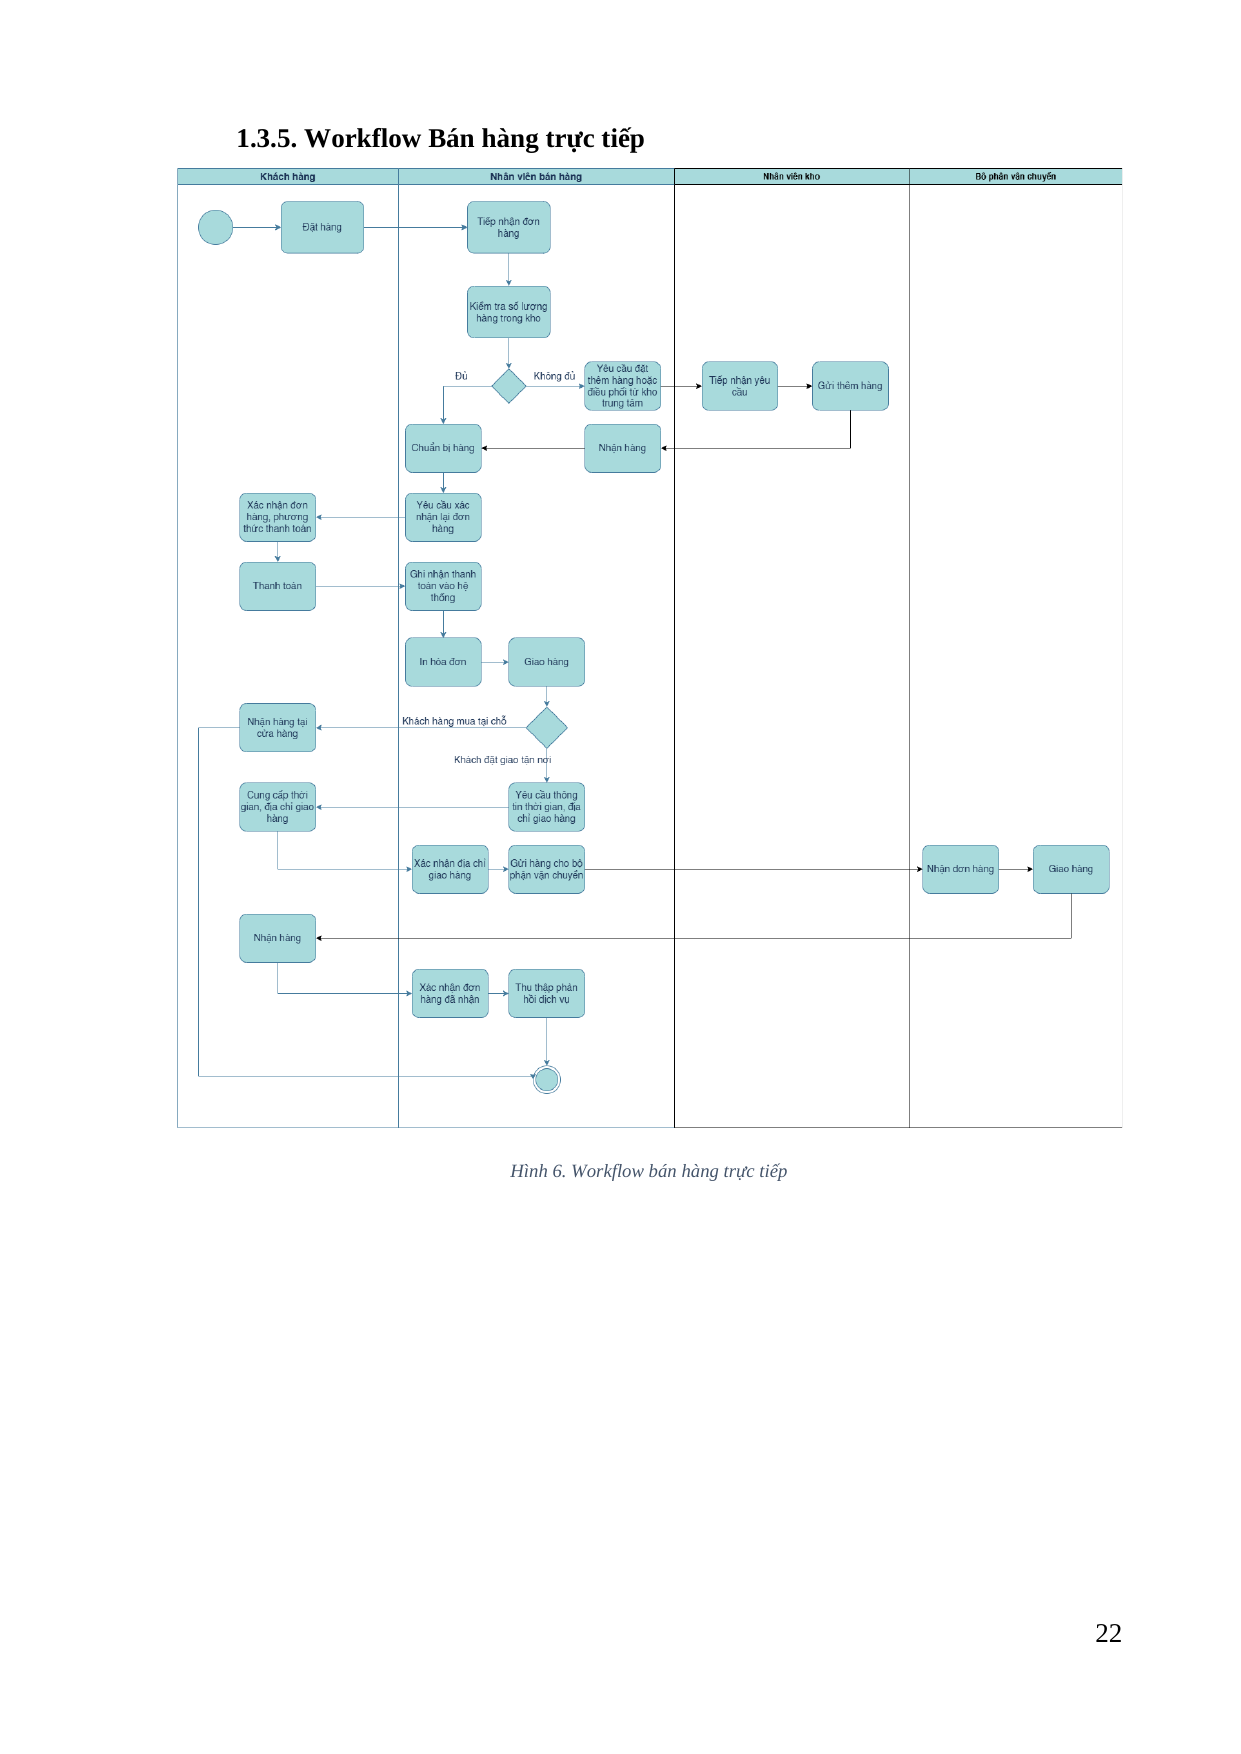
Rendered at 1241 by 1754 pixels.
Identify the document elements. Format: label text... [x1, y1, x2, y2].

picture [177, 168, 1123, 1128]
subtitle Workflow Bán hàng trực tiếp [177, 122, 1122, 153]
text Hình 6. Workflow bán hàng trực tiếp [177, 1160, 1122, 1181]
